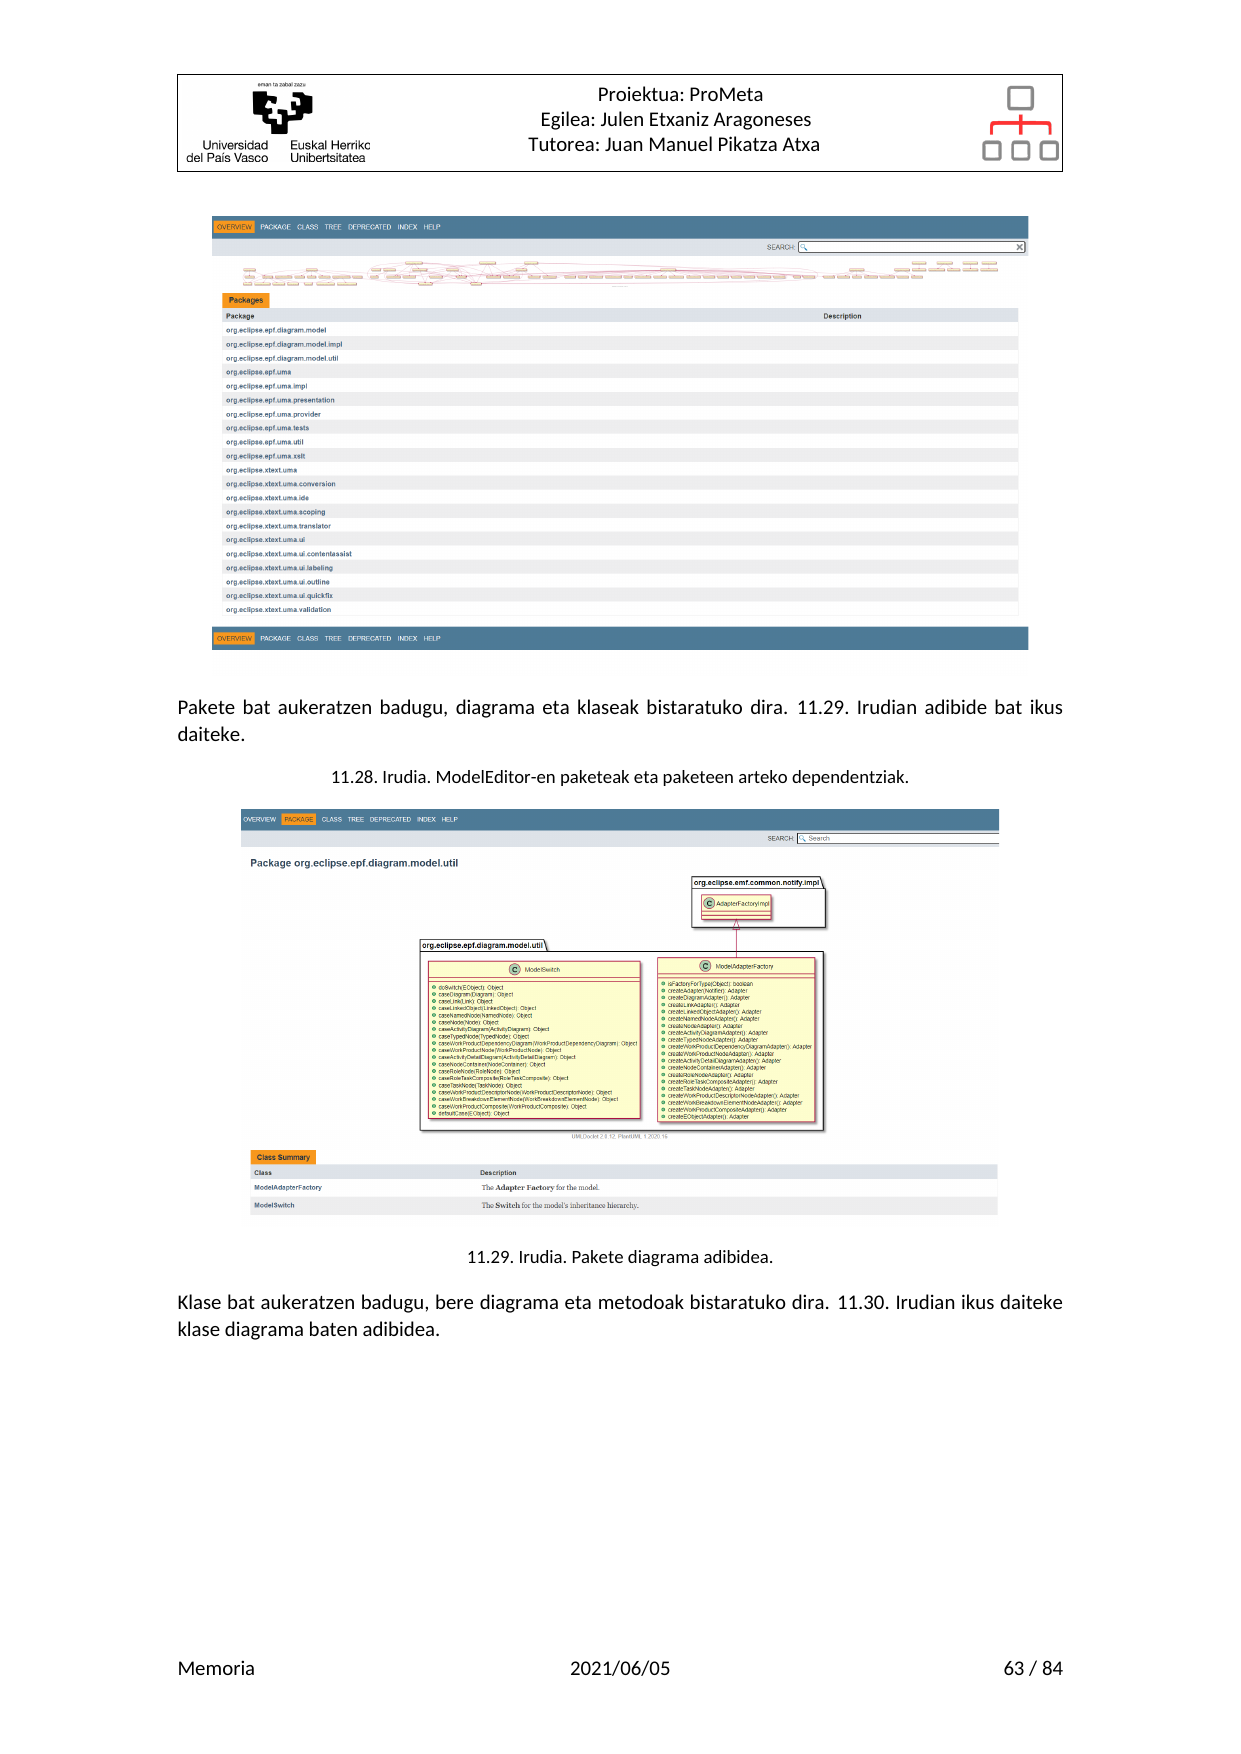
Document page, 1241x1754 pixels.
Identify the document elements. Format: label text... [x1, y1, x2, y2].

text Pakete bat aukeratzen badugu, diagrama eta klaseak bistaratuko dira. n adibide bat ikus daiteke. [177, 694, 1063, 747]
picture [241, 809, 1000, 1227]
picture [212, 216, 1029, 676]
picture [182, 80, 370, 162]
picture [978, 80, 1060, 162]
text Klase bat aukeratzen badugu, bere diagrama eta metodoak bistaratuko dira. n ikus daiteke klase diagrama baten adibidea. [177, 1289, 1063, 1342]
